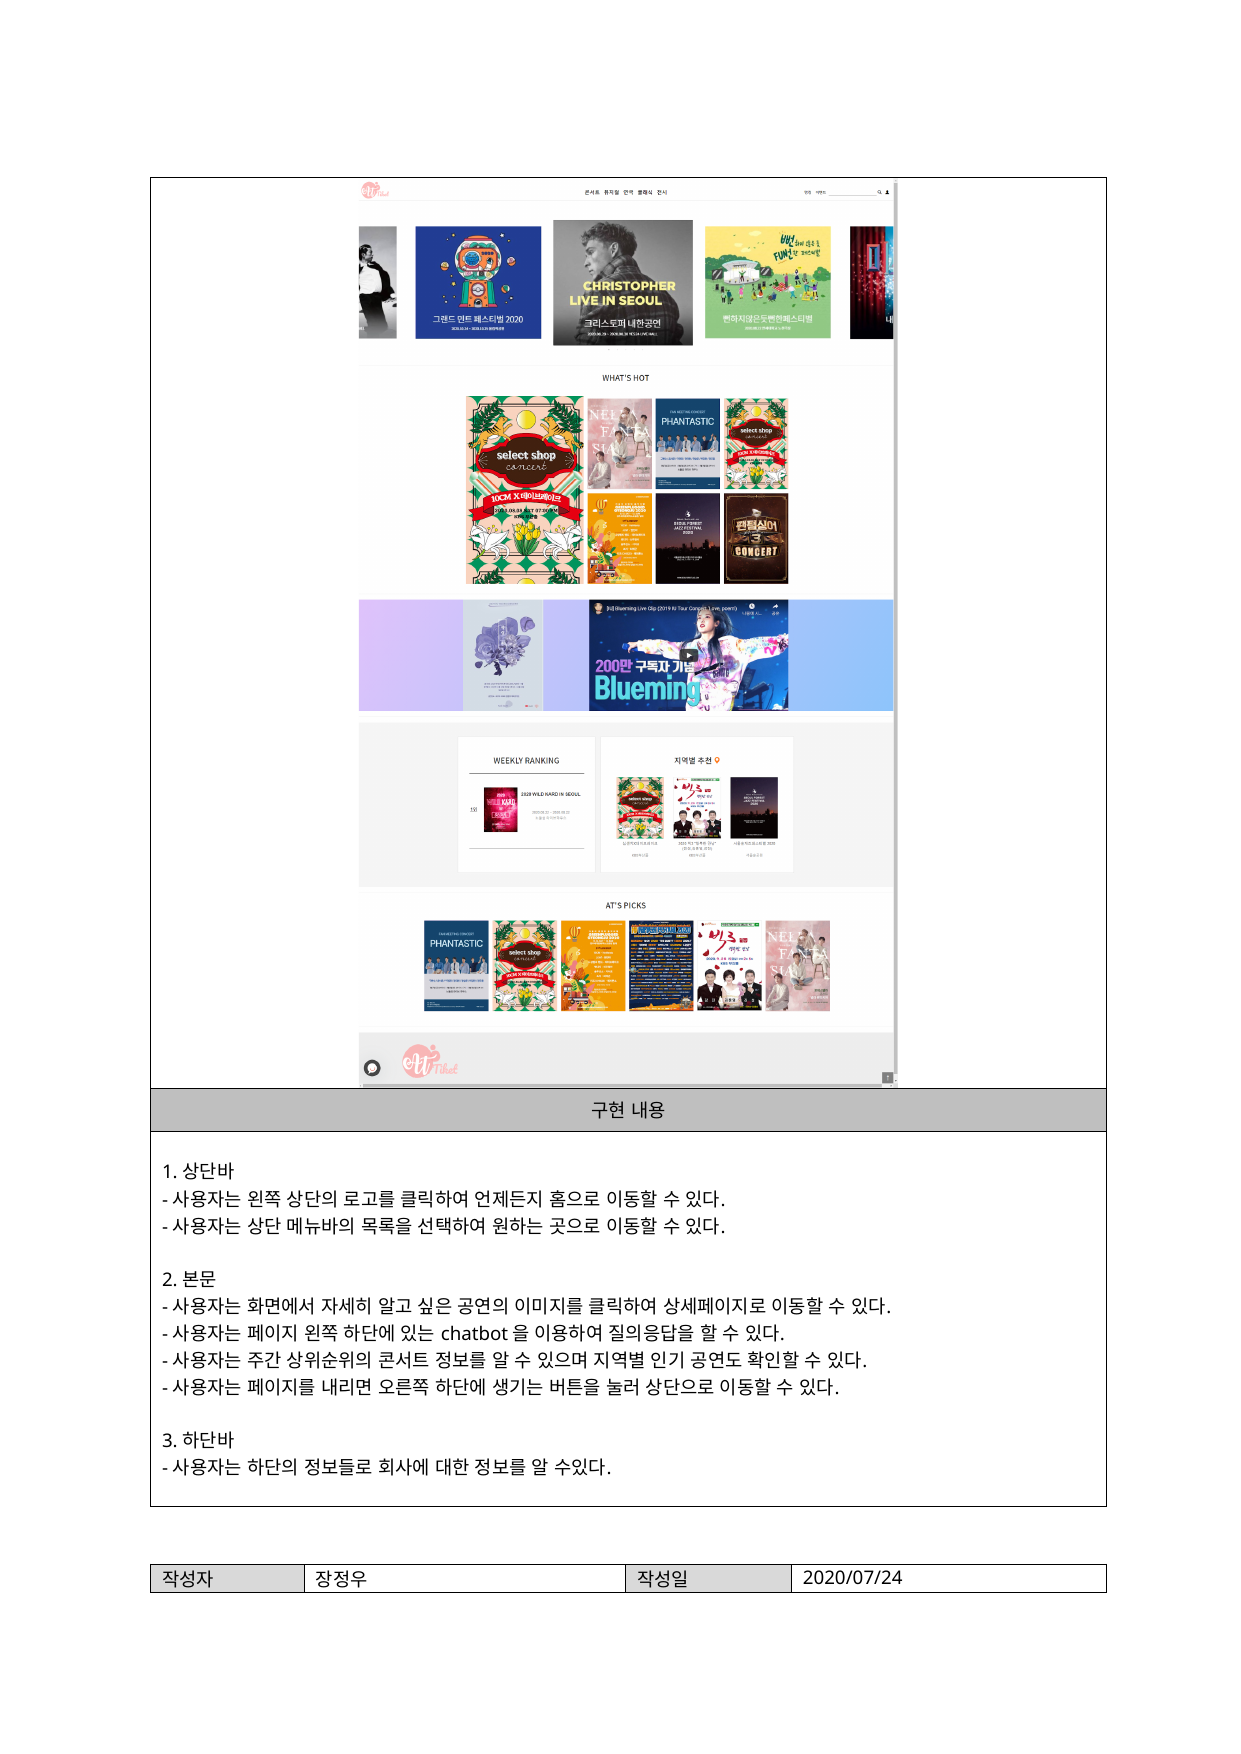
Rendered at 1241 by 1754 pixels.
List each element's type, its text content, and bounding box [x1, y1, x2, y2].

table_cell [898, 178, 1106, 1088]
picture [358, 178, 898, 1088]
table_cell [151, 178, 358, 1088]
table_header 작성일 [626, 1565, 791, 1592]
table_header 작성자 [151, 1565, 304, 1592]
table_cell 1. 상단바 - 사용자는 왼쪽 상단의 로고를 클릭하여 언제든지 홈으로 이동할 수 있다. - 사용자는 상단 메뉴바의 목록을 선택하여 원하는 곳으로 이동할 수 있다. 2. 본문 - 사용자는 화면에서 자세히 알고 싶은 공연의 이미지를 클릭하여 상세페이지로 이동할 수 있다. - 사용자는 페이지 왼쪽 하단에 있는 chatbot을 이용하여 질의응답을 할 수 있다. - 사용자는 주간 상위순위의 콘서트 정보를 알 수 있으며 지역별 인기 공연도 확인할 수 있다. - 사용자는 페이지를 내리면 오른쪽 하단에 생기는 버튼을 눌러 상단으로 이동할 수 있다. 3. 하단바 - 사용자는 하단의 정보들로 회사에 대한 정보를 알 수있다. [151, 1132, 1106, 1506]
table_header 2020/07/24 [792, 1565, 1106, 1592]
table_header 장정우 [305, 1565, 625, 1592]
table_cell 구현 내용 [151, 1089, 1106, 1131]
